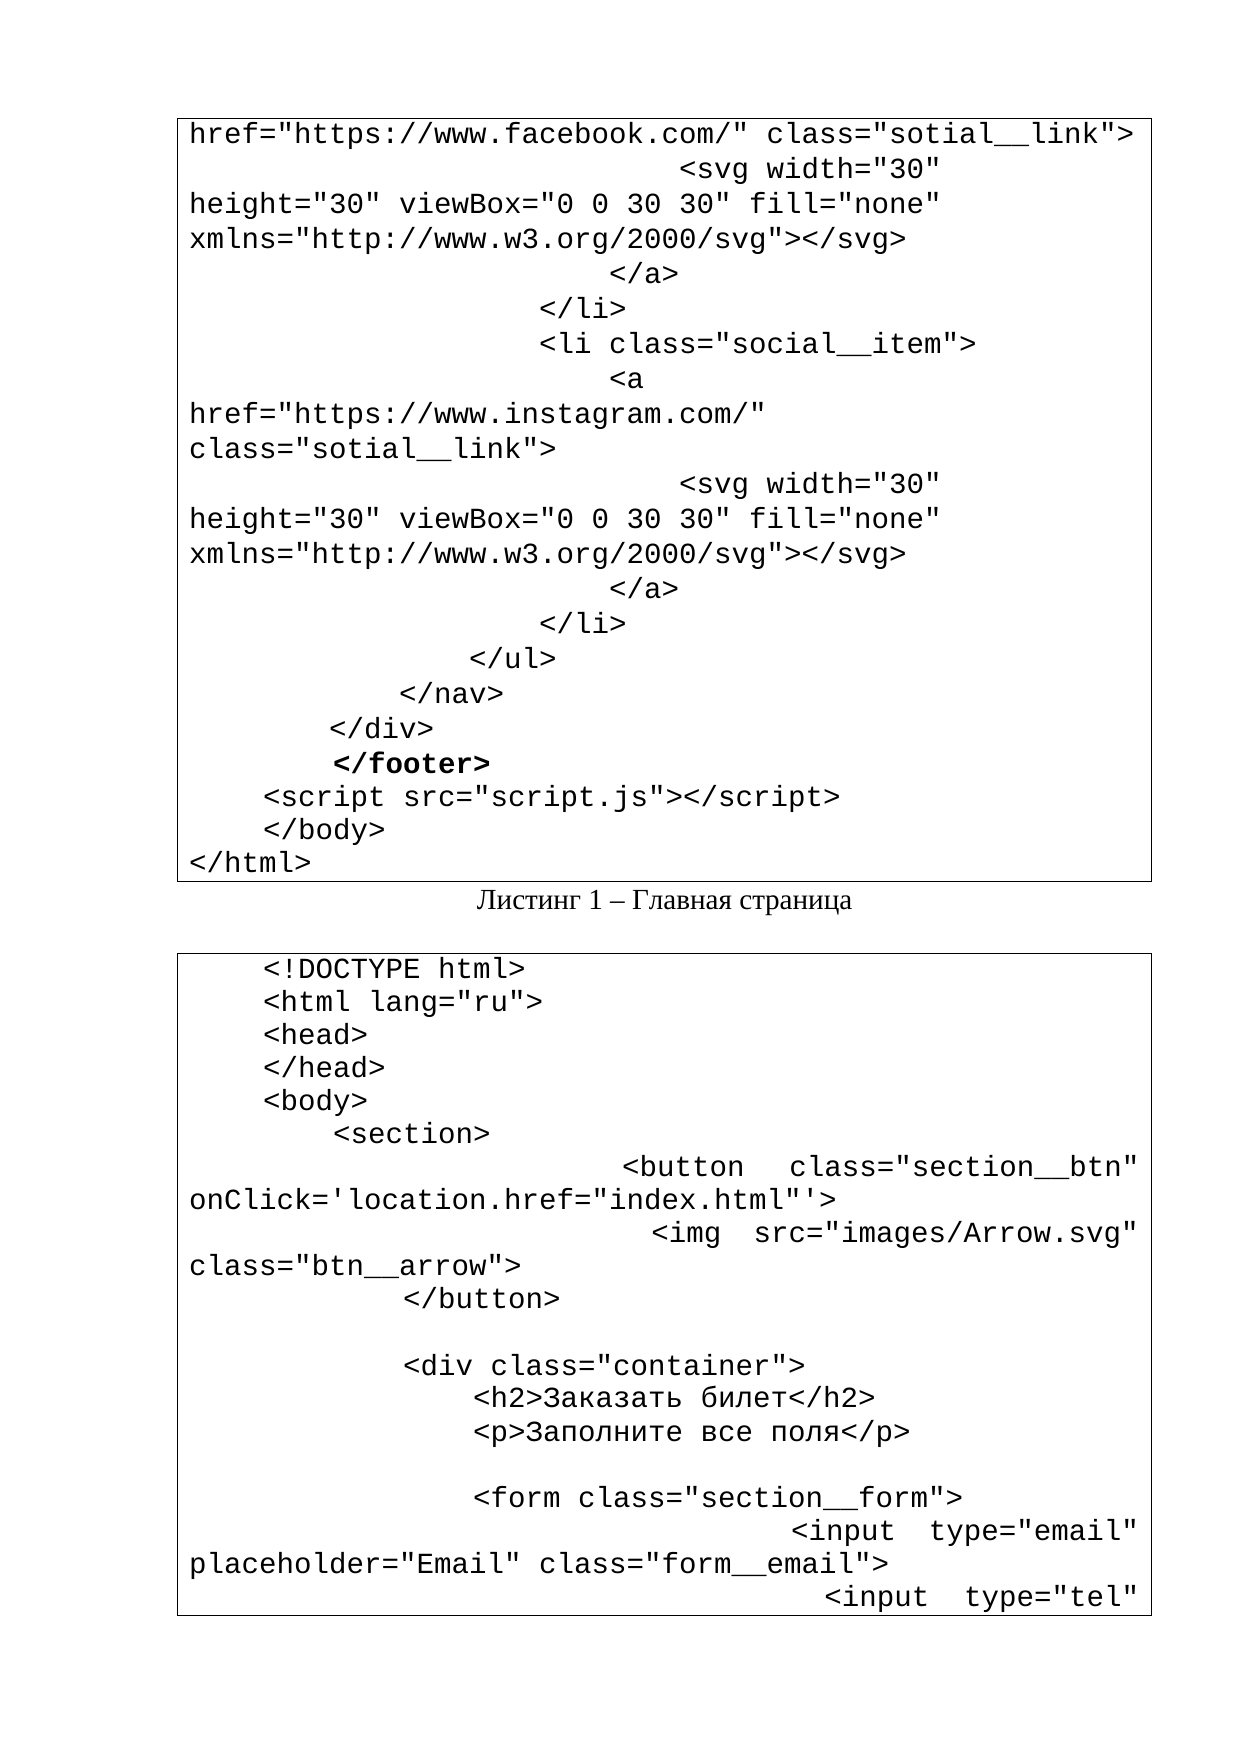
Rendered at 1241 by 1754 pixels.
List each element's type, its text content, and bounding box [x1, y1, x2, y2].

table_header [178, 119, 1151, 881]
text Листинг 1 – Главная страница [177, 882, 1152, 916]
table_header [178, 954, 1151, 1615]
